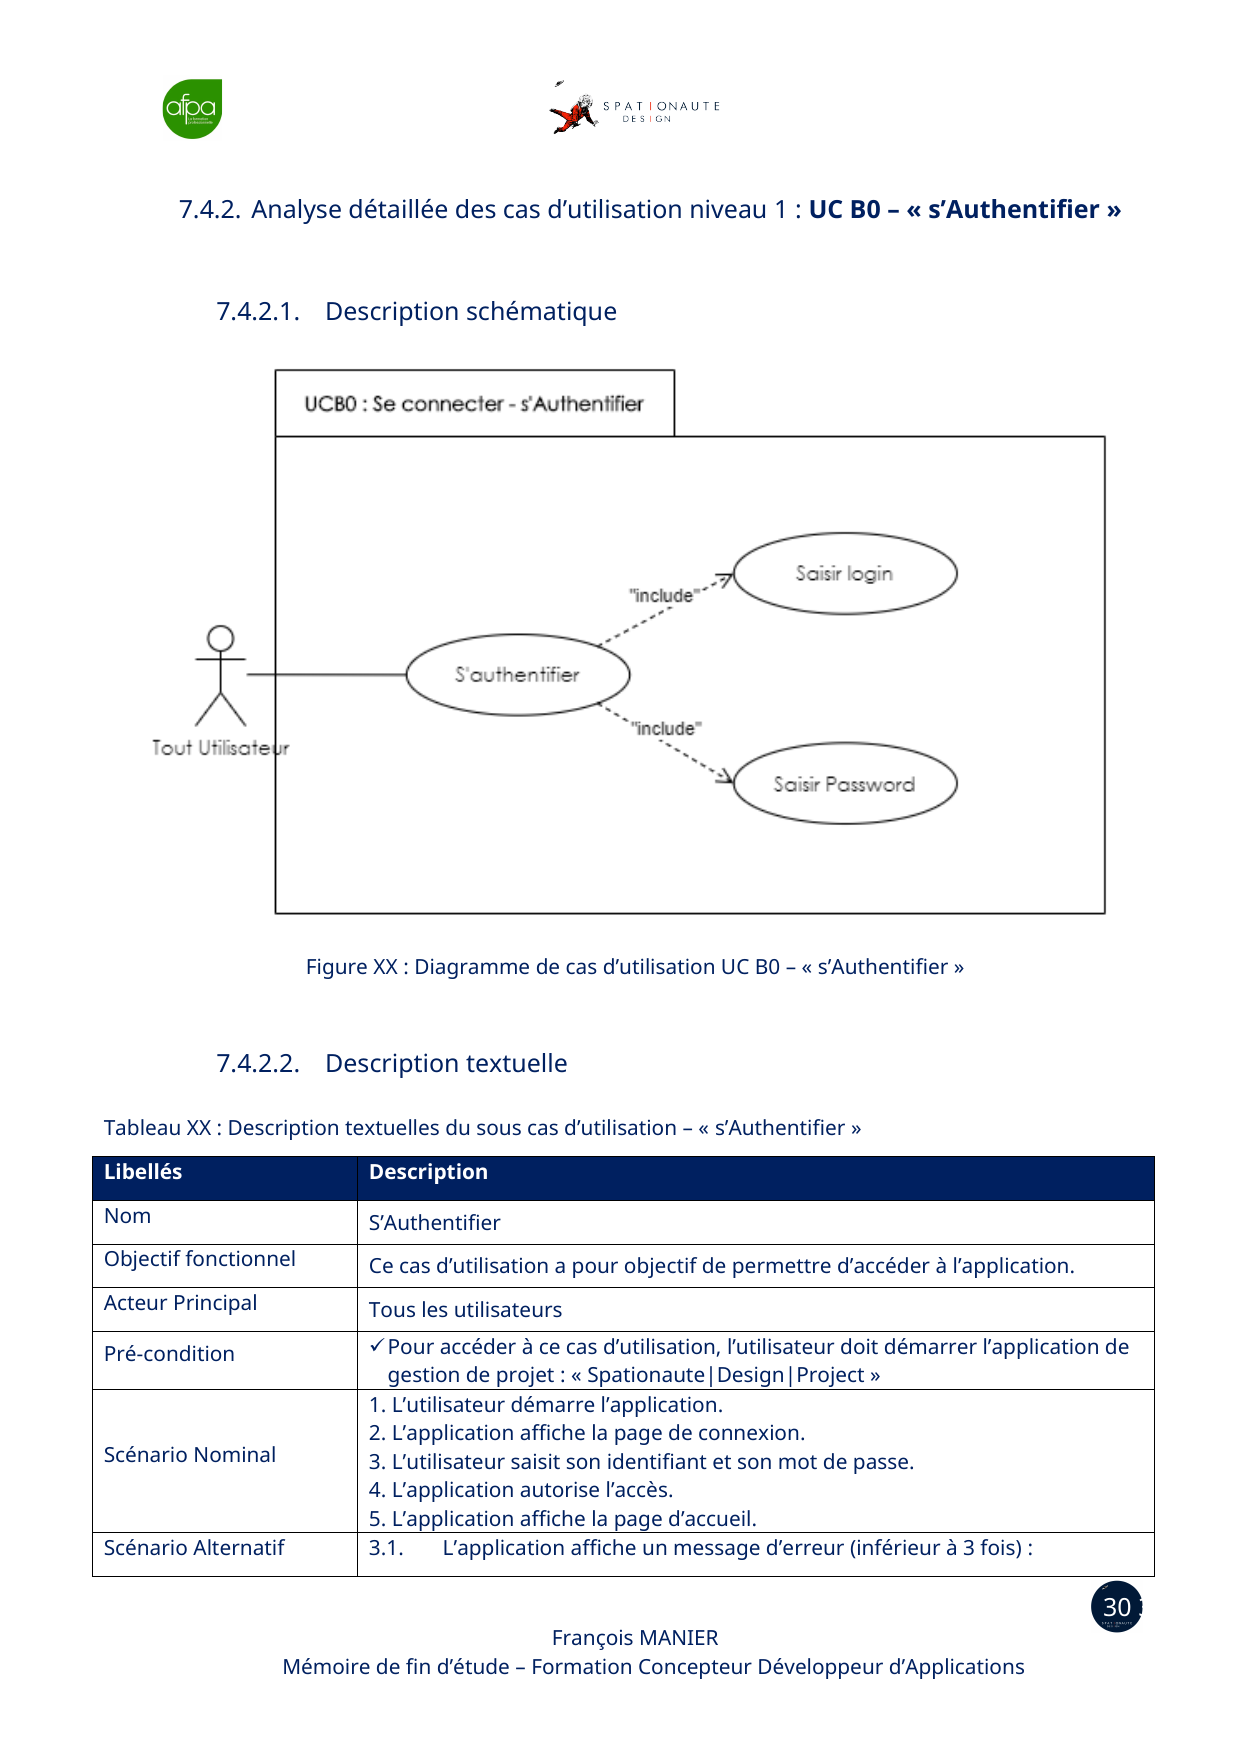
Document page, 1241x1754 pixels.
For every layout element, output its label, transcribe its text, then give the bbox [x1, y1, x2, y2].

picture [162, 75, 223, 141]
picture [1091, 1580, 1143, 1633]
list Description schématique [216, 294, 1167, 328]
picture [531, 73, 739, 141]
table_header Description [358, 1157, 1154, 1200]
text Tableau XX : Description textuelles du sous cas d’utilisation – « s’Authentifier » [103, 1113, 1167, 1142]
table_cell Objectif fonctionnel [93, 1245, 357, 1287]
table_header Libellés [93, 1157, 357, 1200]
picture [152, 363, 1118, 921]
table_cell Pour accéder à ce cas d’utilisation, l’utilisateur doit démarrer l’application de gestion de projet : « Spationaute|Design|Project » [358, 1332, 1154, 1389]
table_cell Scénario Alternatif [93, 1533, 357, 1576]
table_cell Ce cas d’utilisation a pour objectif de permettre d’accéder à l’application. [358, 1245, 1154, 1287]
table_cell Acteur Principal [93, 1288, 357, 1331]
table_cell Scénario Nominal [93, 1390, 357, 1532]
table_cell Pré-condition [93, 1332, 357, 1389]
table_cell L’application affiche un message d’erreur (inférieur à 3 fois) : Retour scénario nominal point 2. L’application refuse l’accès [358, 1533, 1154, 1576]
list Description textuelle [216, 1046, 1167, 1080]
table_cell Nom [93, 1201, 357, 1243]
table_cell S’Authentifier [358, 1201, 1154, 1243]
list Analyse détaillée des cas d’utilisation niveau 1 : UC B0 – « s’Authentifier » [178, 192, 1167, 226]
table_cell 1. L’utilisateur démarre l’application. 2. L’application affiche la page de connexion. 3. L’utilisateur saisit son identifiant et son mot de passe. 4. L’application autorise l’accès. 5. L’application affiche la page d’accueil. [358, 1390, 1154, 1532]
table_cell Tous les utilisateurs [358, 1288, 1154, 1331]
